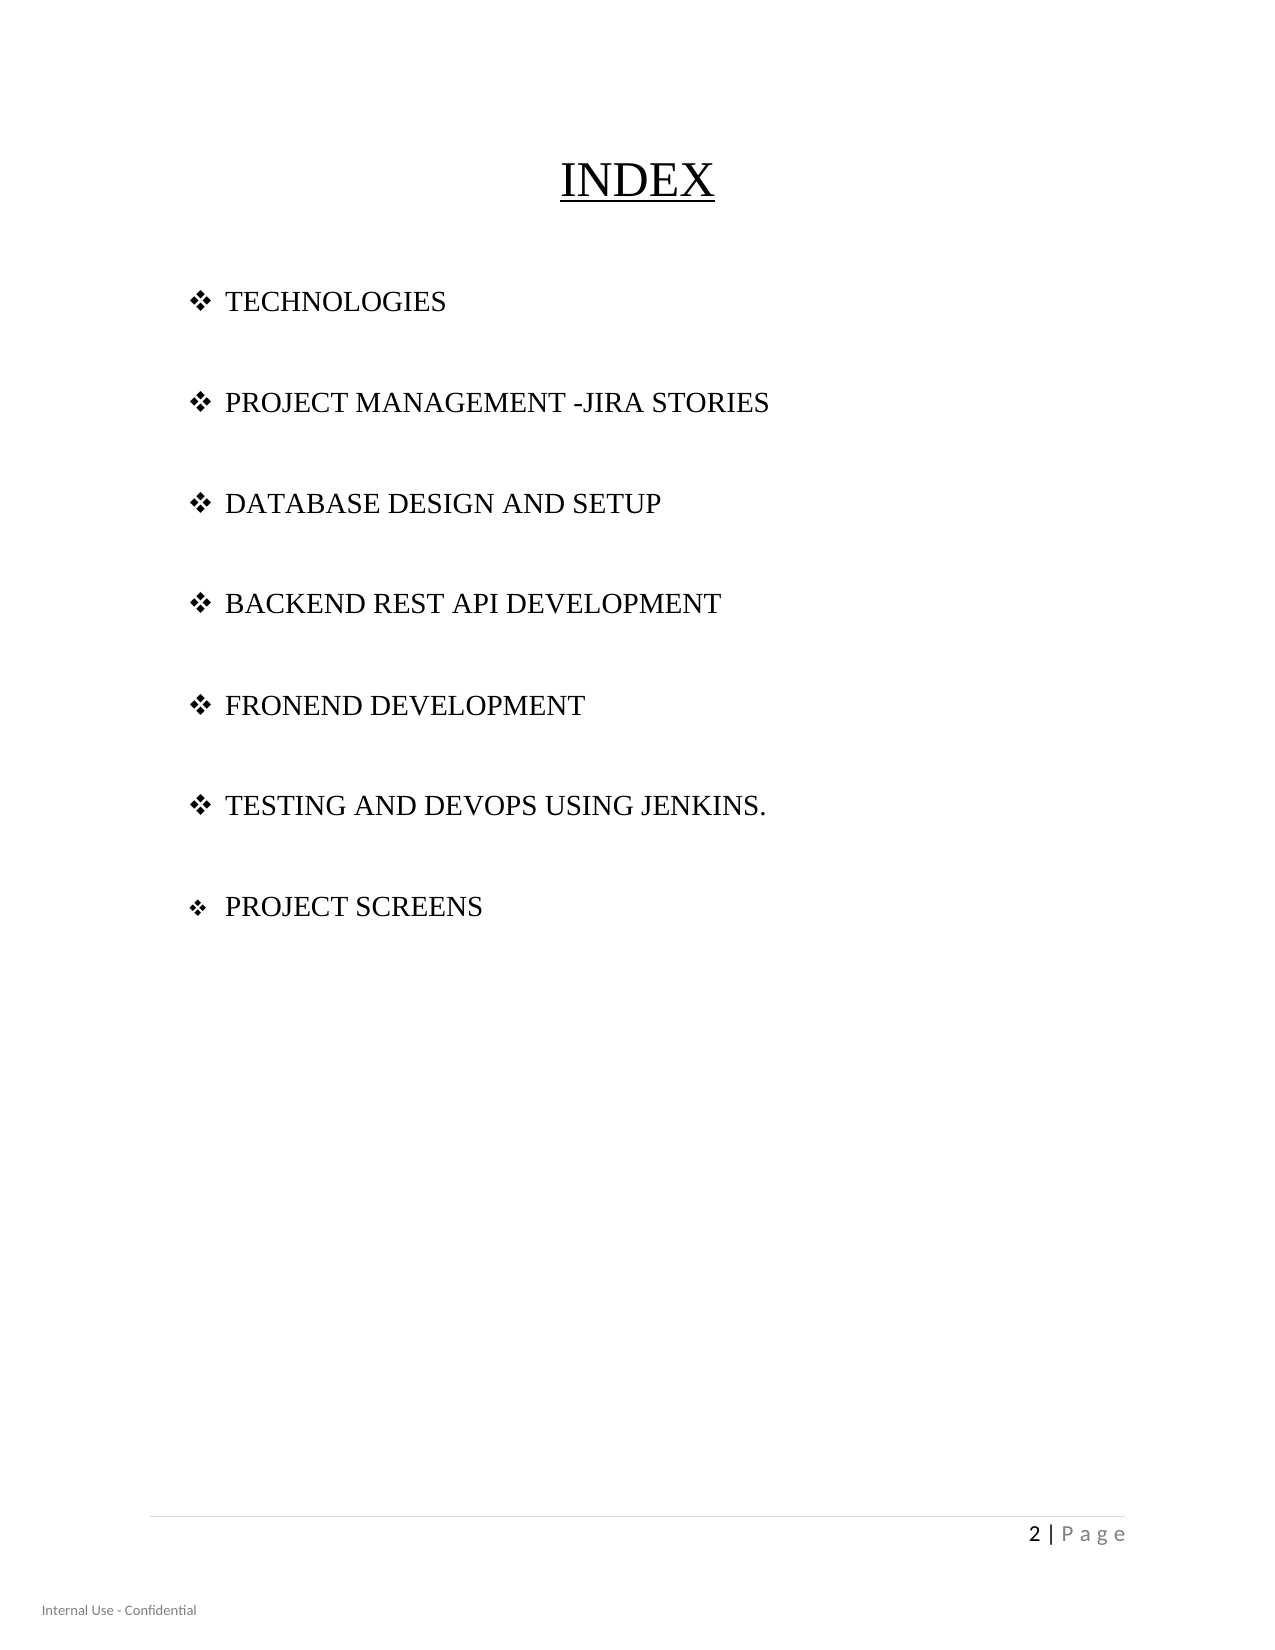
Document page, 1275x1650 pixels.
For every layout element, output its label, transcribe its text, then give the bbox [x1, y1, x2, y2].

list DATABASE DESIGN AND SETUP [187, 486, 1125, 519]
list BACKEND REST API DEVELOPMENT [187, 587, 1125, 620]
list FRONEND DEVELOPMENT [187, 688, 1125, 721]
list TECHNOLOGIES [187, 284, 1125, 317]
text INDEX [150, 150, 1125, 207]
list PROJECT SCREENS [187, 889, 1125, 923]
list TESTING AND DEVOPS USING JENKINS. [187, 788, 1125, 822]
list PROJECT MANAGEMENT -JIRA STORIES [187, 385, 1125, 418]
